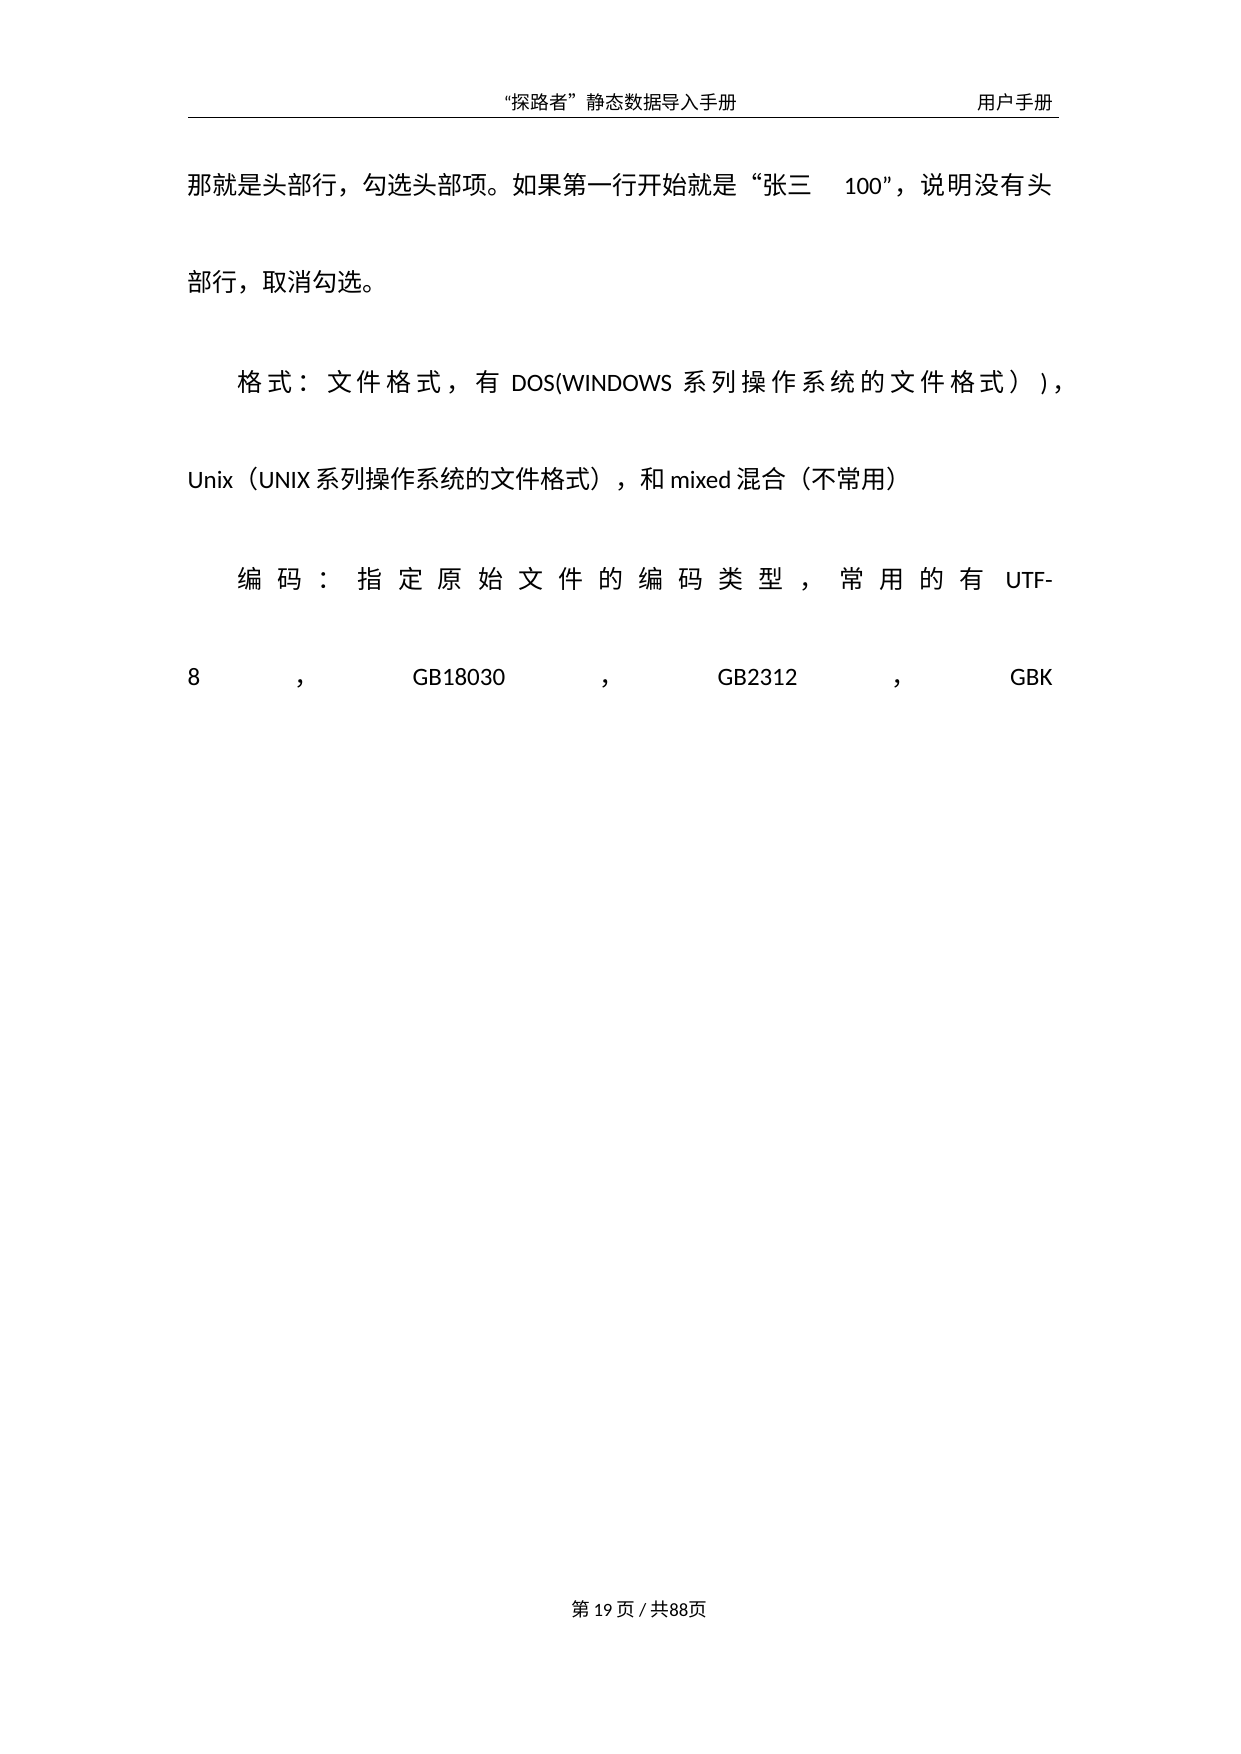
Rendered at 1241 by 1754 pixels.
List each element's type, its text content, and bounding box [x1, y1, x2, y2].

text 格式：文件格式，有DOS(WINDOWS系列操作系统的文件格式）)，Unix（UNIX系列操作系统的文件格式），和mixed混合（不常用） [187, 348, 1053, 510]
text 编码：指定原始文件的编码类型，常用的有UTF-8，GB18030，GB2312，GBK [187, 545, 1053, 707]
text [187, 151, 1053, 313]
